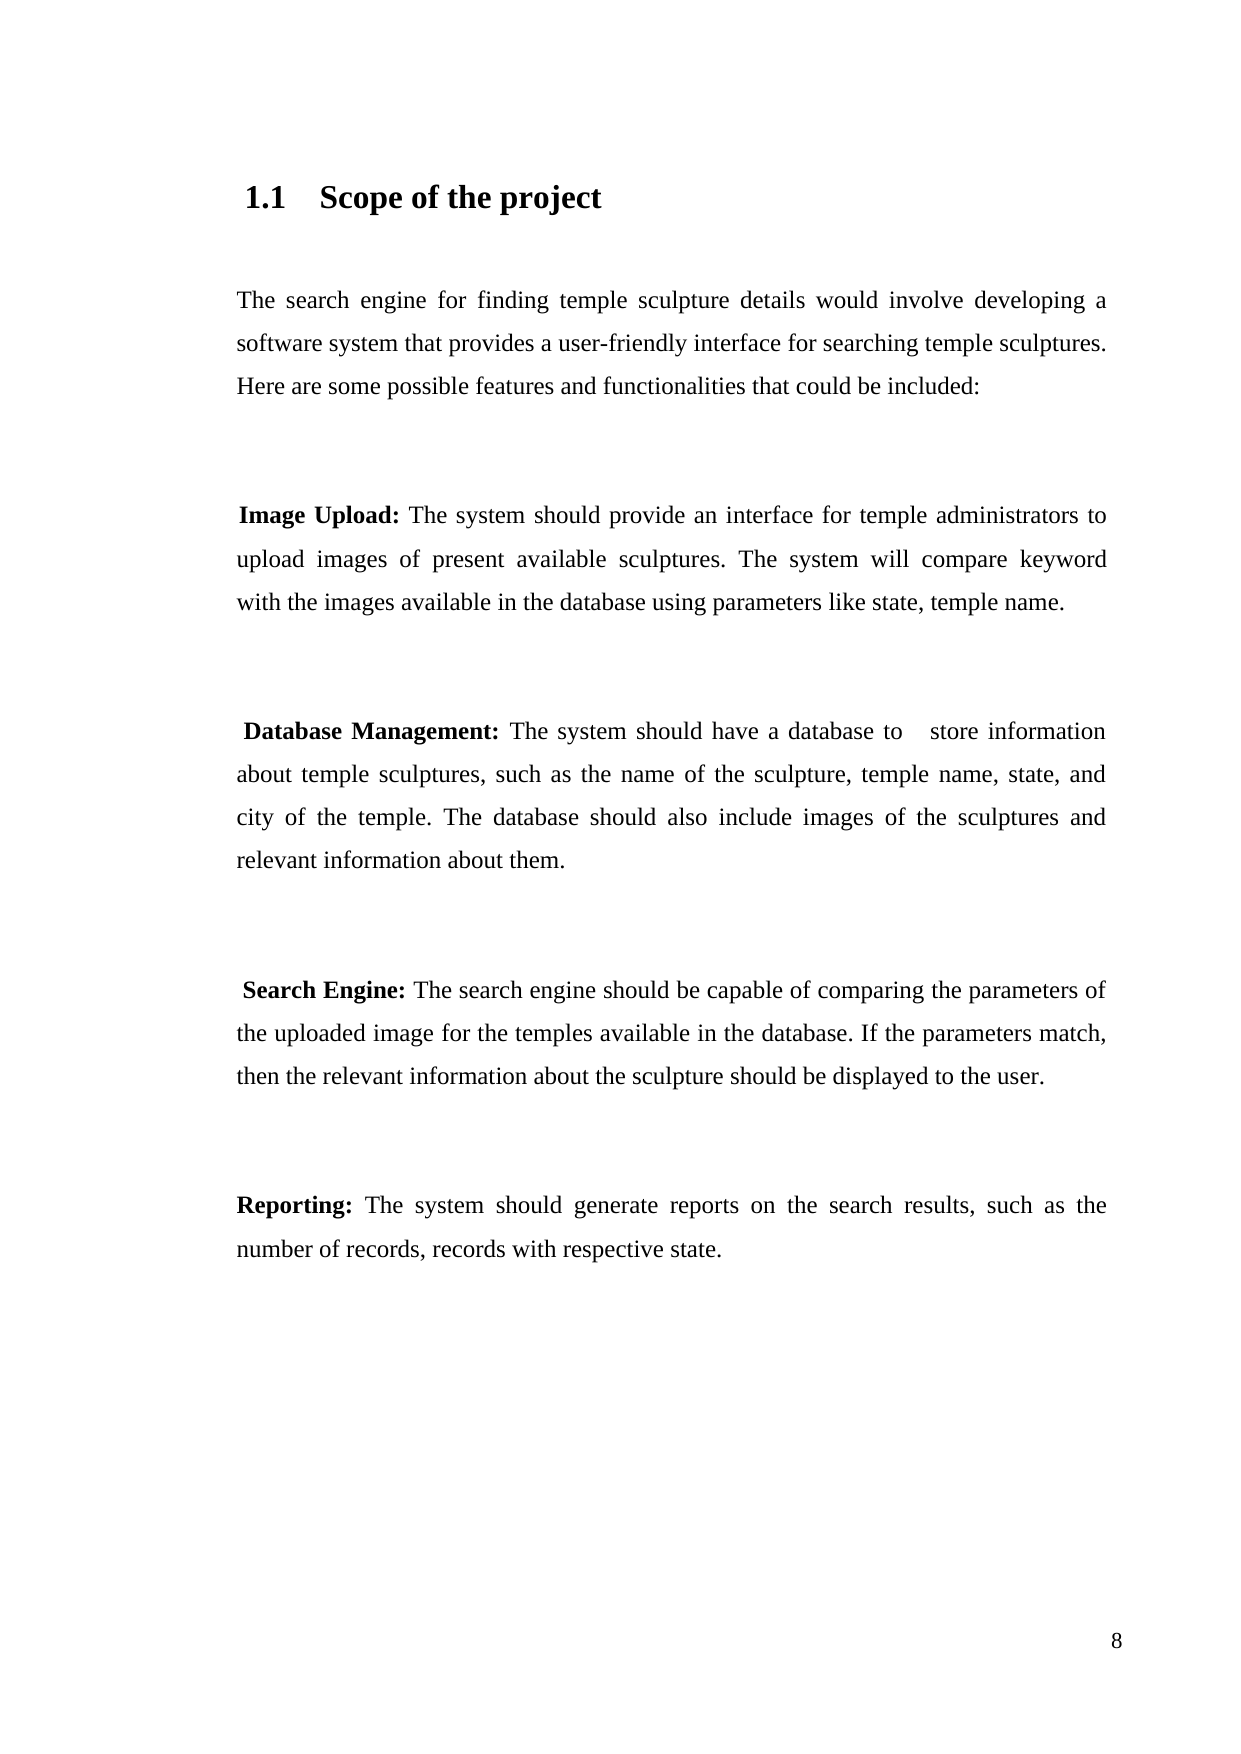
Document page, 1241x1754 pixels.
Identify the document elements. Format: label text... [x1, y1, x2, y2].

list Scope of the project [244, 177, 1107, 216]
text Reporting: The system should generate reports on the search results, such as the number of records, records with respective state. [236, 1191, 1107, 1262]
text Search Engine: The search engine should be capable of comparing the parameters of the uploaded image for the temples available in the database. If the parameters match, then the relevant information about the sculpture should be displayed to the user. [222, 975, 1107, 1090]
list The search engine for finding temple sculpture details would involve developing a software system that provides a user-friendly interface for searching temple sculptures. Here are some possible features and functionalities that could be included: [236, 285, 1107, 400]
text Database Management: The system should have a database to store information about temple sculptures, such as the name of the sculpture, temple name, state, and city of the temple. The database should also include images of the sculptures and relevant information about them. [207, 716, 1107, 874]
text Image Upload: The system should provide an interface for temple administrators to upload images of present available sculptures. The system will compare keyword with the images available in the database using parameters like state, temple name. [222, 501, 1107, 616]
